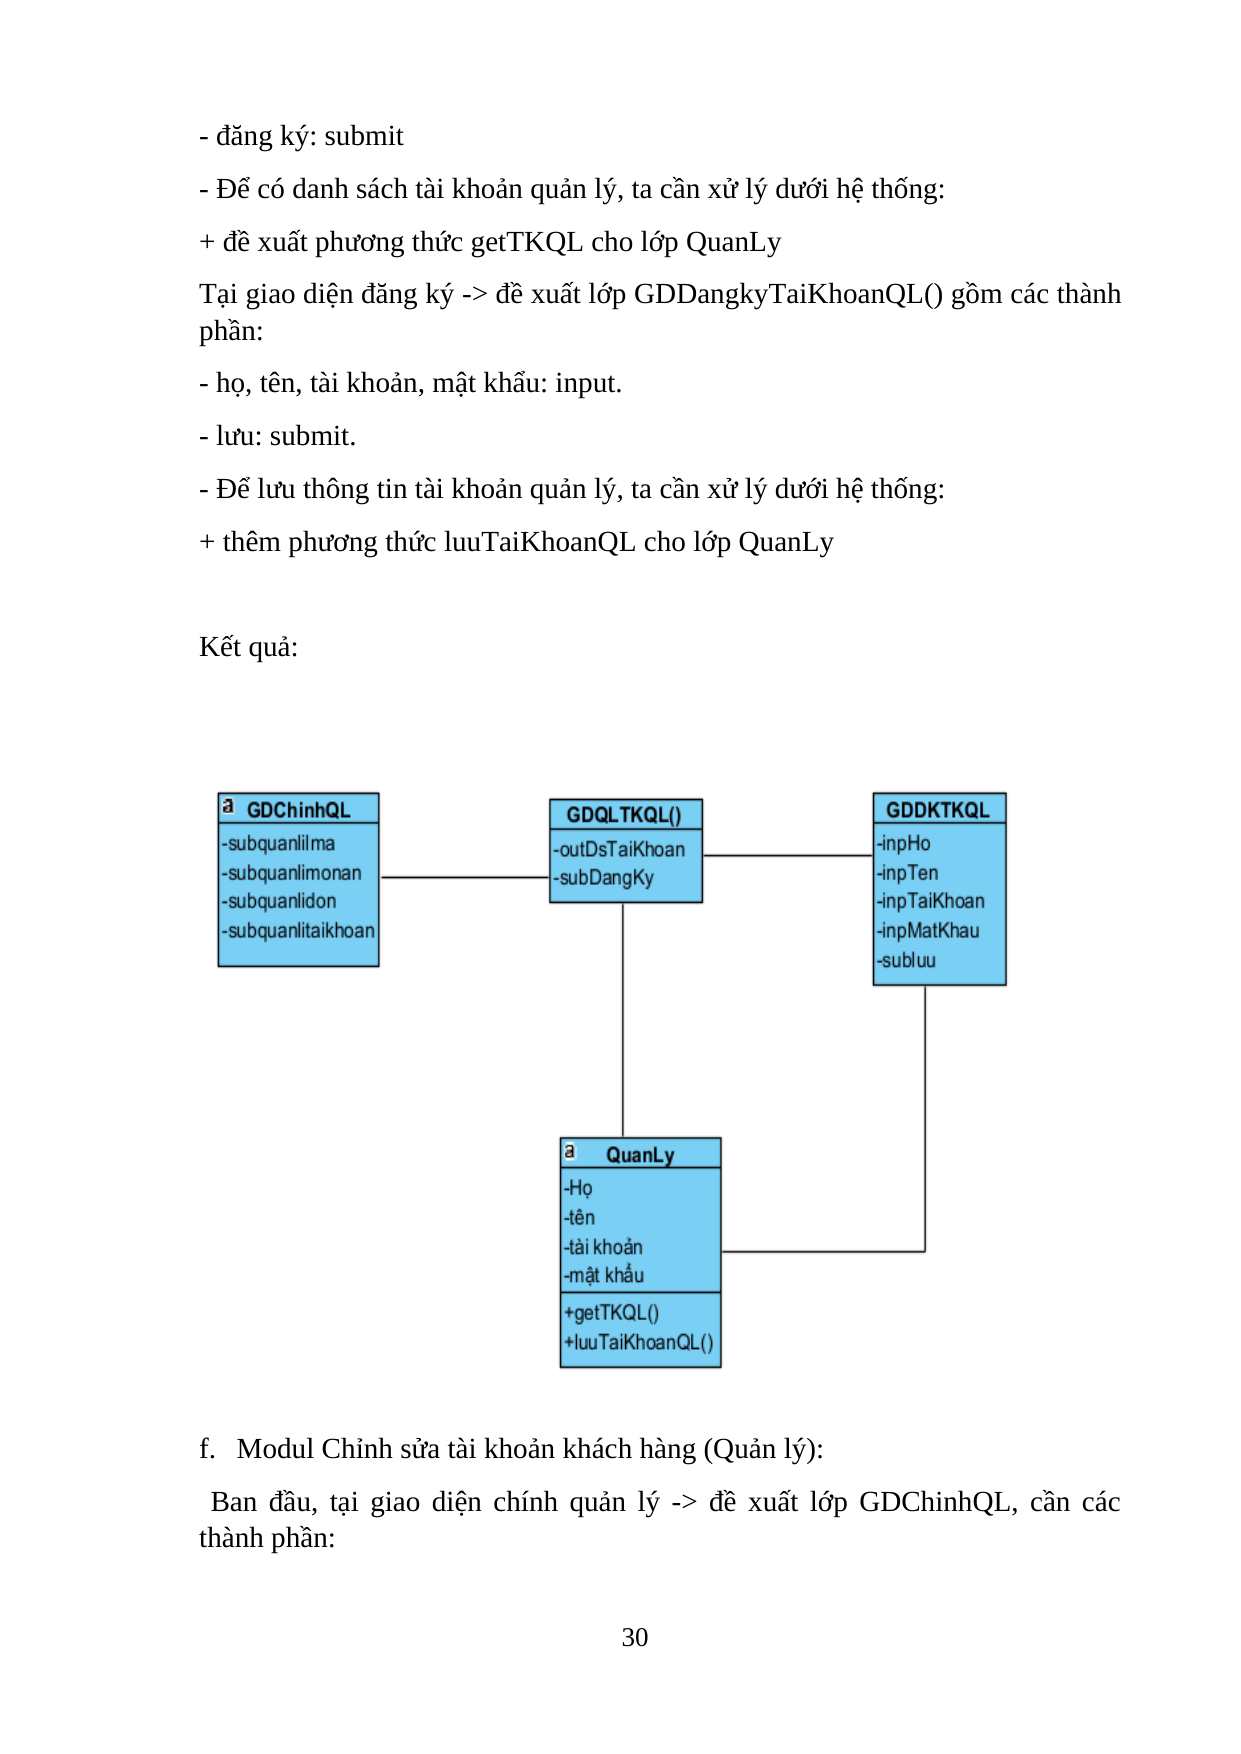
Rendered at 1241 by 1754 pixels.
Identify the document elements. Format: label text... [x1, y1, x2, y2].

text Tại giao diện đăng ký -> đề xuất lớp GDDangkyTaiKhoanQL() gồm các thành phần: [199, 277, 1122, 346]
text - Để lưu thông tin tài khoản quản lý, ta cần xử lý dưới hệ thống: [199, 471, 1122, 505]
list Modul Chỉnh sửa tài khoản khách hàng (Quản lý): [199, 1431, 1122, 1465]
text Ban đầu, tại giao diện chính quản lý -> đề xuất lớp GDChinhQL, cần các thành phần: [199, 1484, 1122, 1554]
picture [198, 682, 1174, 1412]
text - đăng ký: submit [199, 118, 1122, 152]
text Kết quả: [199, 629, 1122, 663]
text - Để có danh sách tài khoản quản lý, ta cần xử lý dưới hệ thống: [199, 171, 1122, 204]
text - lưu: submit. [199, 418, 1122, 452]
text + thêm phương thức luuTaiKhoanQL cho lớp QuanLy [199, 524, 1122, 557]
text - họ, tên, tài khoản, mật khẩu: input. [199, 366, 1122, 399]
text + đề xuất phương thức getTKQL cho lớp QuanLy [199, 224, 1122, 257]
